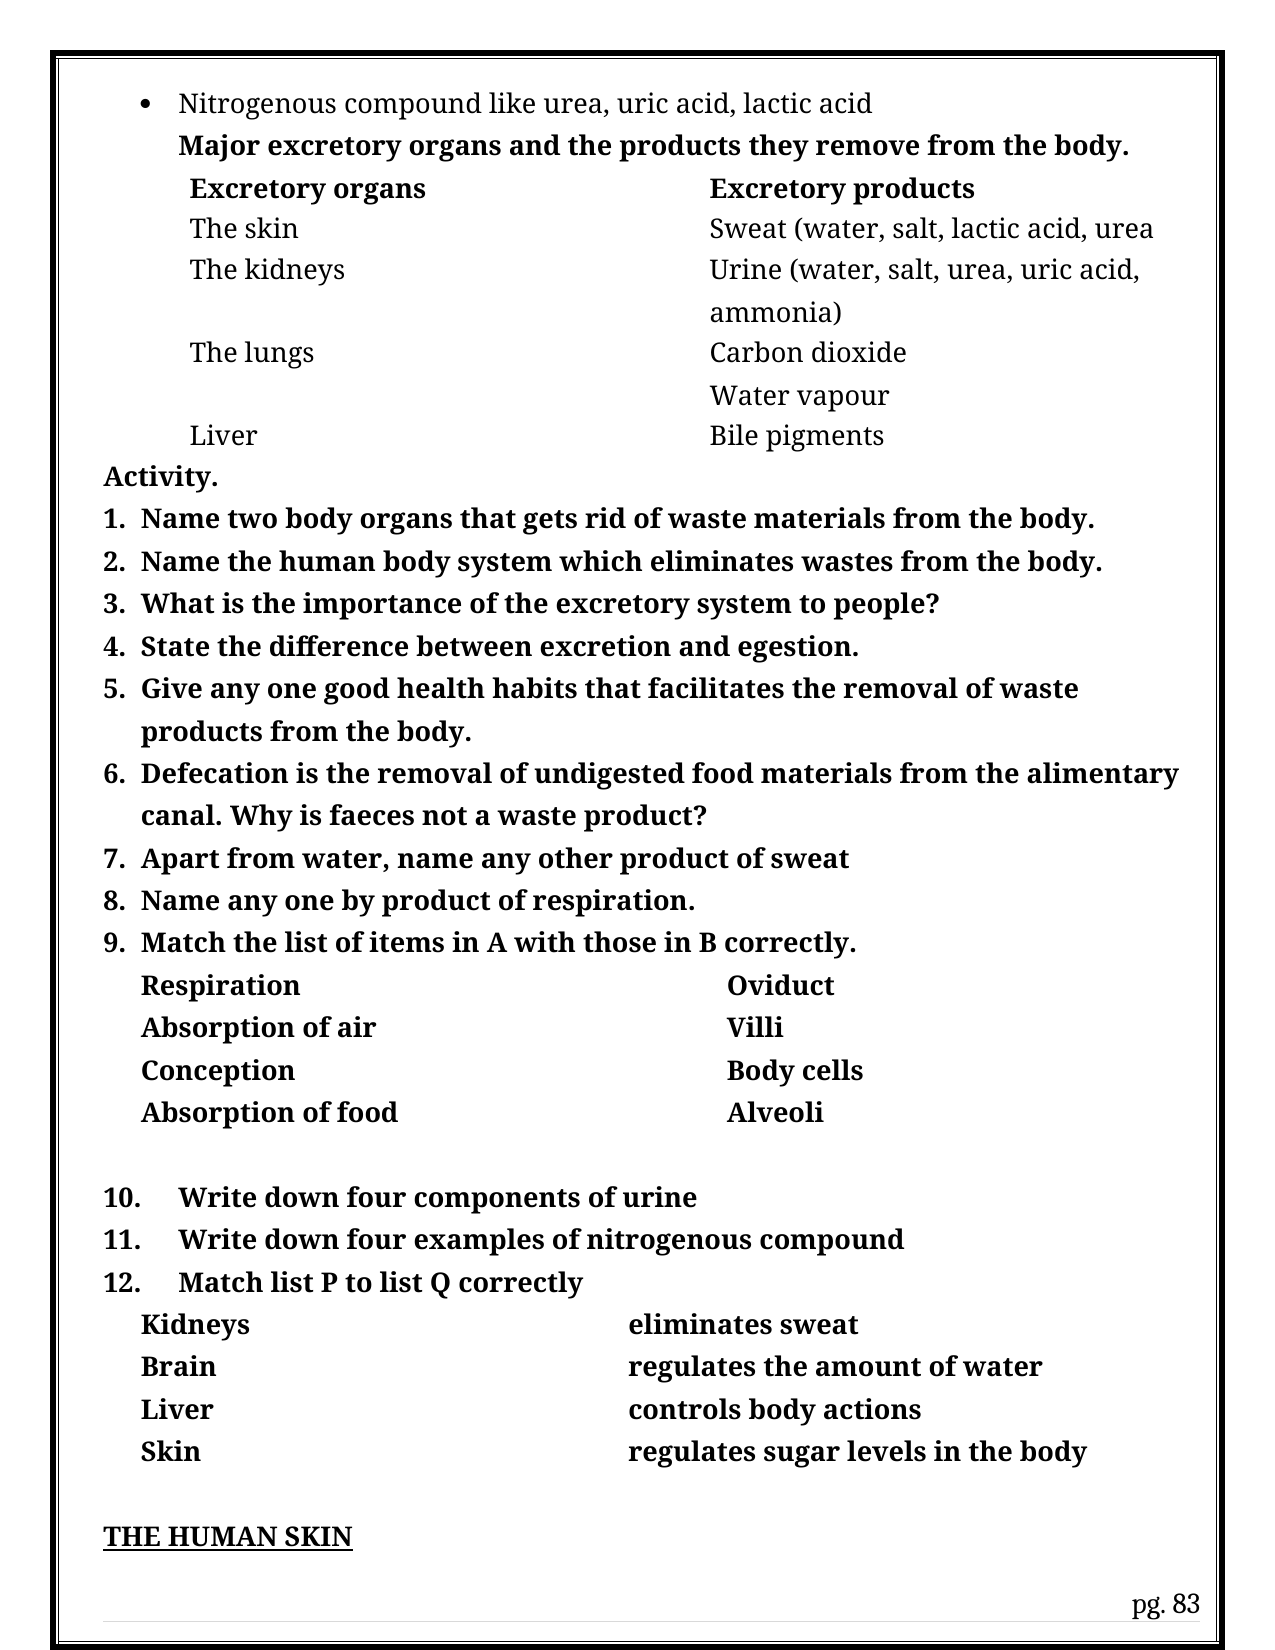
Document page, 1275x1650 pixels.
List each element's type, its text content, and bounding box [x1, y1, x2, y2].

list Liver controls body actions [141, 1390, 1200, 1427]
list Name the human body system which eliminates wastes from the body. [103, 542, 1200, 579]
text Major excretory organs and the products they remove from the body. [178, 127, 1200, 164]
list Name any one by product of respiration. [103, 882, 1200, 918]
text Body cells [727, 1051, 1200, 1088]
list Match list P to list Q correctly [103, 1263, 1200, 1300]
text Conception [141, 1051, 614, 1088]
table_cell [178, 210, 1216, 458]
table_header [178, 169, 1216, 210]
list Brain regulates the amount of water [141, 1348, 1200, 1385]
list Skin regulates sugar levels in the body [141, 1433, 1200, 1469]
list State the difference between excretion and egestion. [103, 627, 1200, 664]
text Oviduct [727, 966, 1200, 1003]
text THE HUMAN SKIN [103, 1517, 1200, 1554]
text Alveoli [727, 1093, 1200, 1130]
list Apart from water, name any other product of sweat [103, 839, 1200, 876]
list What is the importance of the excretory system to people? [103, 585, 1200, 622]
list Defecation is the removal of undigested food materials from the alimentary canal. Why is faeces not a waste product? [103, 754, 1200, 834]
list Match the list of items in A with those in B correctly. [103, 924, 1200, 961]
list Nitrogenous compound like urea, uric acid, lactic acid [141, 84, 1200, 121]
list Give any one good health habits that facilitates the removal of waste products from the body. [103, 669, 1200, 749]
text Absorption of food [141, 1093, 614, 1130]
list Name two body organs that gets rid of waste materials from the body. [103, 500, 1200, 537]
list Write down four components of urine [103, 1178, 1200, 1215]
list Write down four examples of nitrogenous compound [103, 1221, 1200, 1258]
text Respiration [141, 966, 614, 1003]
list Kidneys eliminates sweat [141, 1306, 1200, 1342]
text Absorption of air [141, 1009, 614, 1046]
text Villi [727, 1009, 1200, 1046]
text Activity. [103, 458, 1200, 494]
